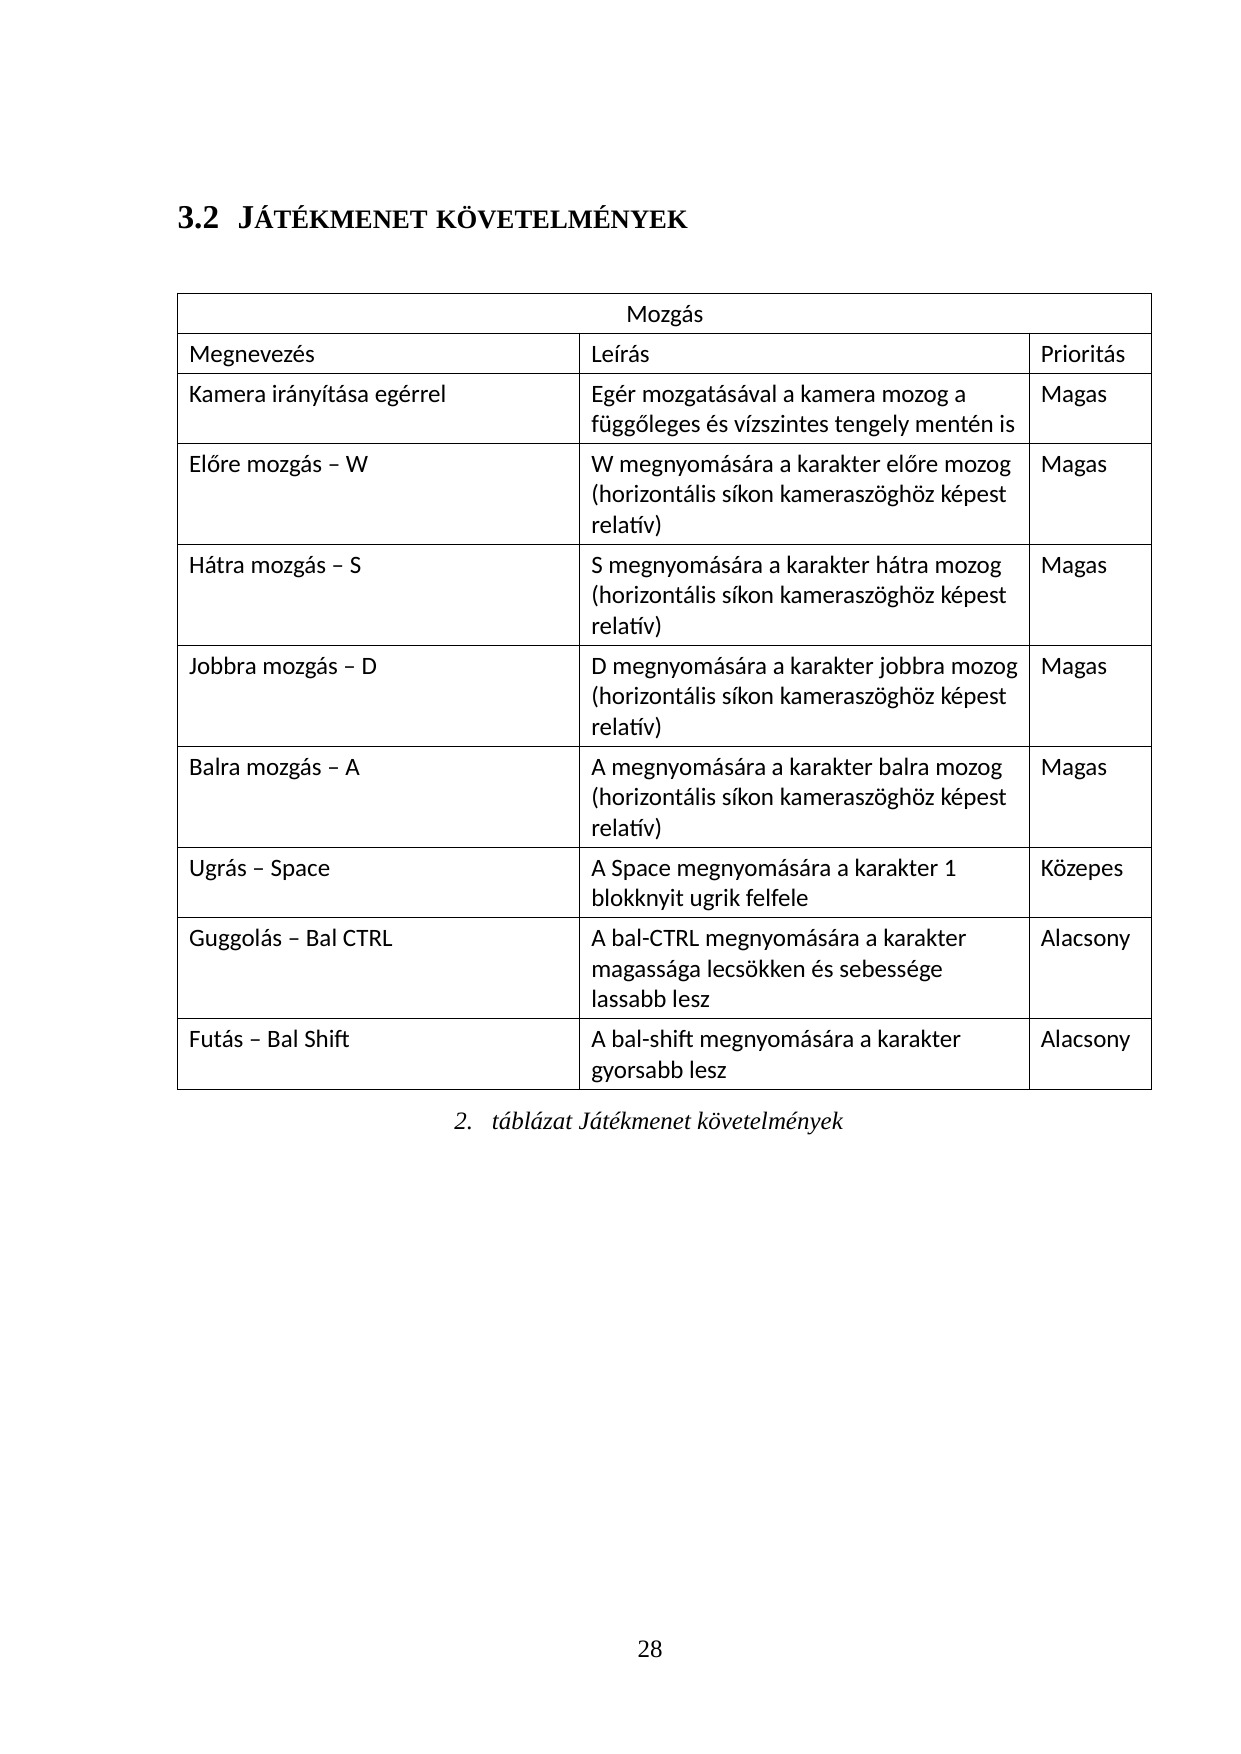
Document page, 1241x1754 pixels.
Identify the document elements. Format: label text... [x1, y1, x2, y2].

table_cell Alacsony [1030, 1019, 1151, 1088]
table_cell Magas [1030, 545, 1151, 645]
table_cell Kamera irányítása egérrel [178, 374, 579, 443]
table_cell Jobbra mozgás – D [178, 646, 579, 746]
table_cell Magas [1030, 444, 1151, 544]
table_cell Guggolás – Bal CTRL [178, 918, 579, 1018]
table_cell D megnyomására a karakter jobbra mozog (horizontális síkon kameraszöghöz képest relatív) [580, 646, 1029, 746]
subtitle Játékmenet követelmények [177, 198, 1092, 236]
table_header Mozgás [178, 294, 1151, 333]
table_cell A bal-shift megnyomására a karakter gyorsabb lesz [580, 1019, 1029, 1088]
table_cell Alacsony [1030, 918, 1151, 1018]
table_cell Leírás [580, 334, 1029, 372]
table_cell Hátra mozgás – S [178, 545, 579, 645]
table_cell Prioritás [1030, 334, 1151, 372]
table_cell Balra mozgás – A [178, 747, 579, 847]
table_cell A Space megnyomására a karakter 1 blokknyit ugrik felfele [580, 848, 1029, 917]
list táblázat Játékmenet követelmények [207, 1106, 1092, 1135]
table_cell Magas [1030, 374, 1151, 443]
table_cell Előre mozgás – W [178, 444, 579, 544]
table_cell A megnyomására a karakter balra mozog (horizontális síkon kameraszöghöz képest relatív) [580, 747, 1029, 847]
table_cell Magas [1030, 747, 1151, 847]
table_cell Közepes [1030, 848, 1151, 917]
table_cell A bal-CTRL megnyomására a karakter magassága lecsökken és sebessége lassabb lesz [580, 918, 1029, 1018]
table_cell Megnevezés [178, 334, 579, 372]
table_cell Futás – Bal Shift [178, 1019, 579, 1088]
table_cell W megnyomására a karakter előre mozog (horizontális síkon kameraszöghöz képest relatív) [580, 444, 1029, 544]
table_cell Egér mozgatásával a kamera mozog a függőleges és vízszintes tengely mentén is [580, 374, 1029, 443]
table_cell Ugrás – Space [178, 848, 579, 917]
table_cell S megnyomására a karakter hátra mozog (horizontális síkon kameraszöghöz képest relatív) [580, 545, 1029, 645]
table_cell Magas [1030, 646, 1151, 746]
